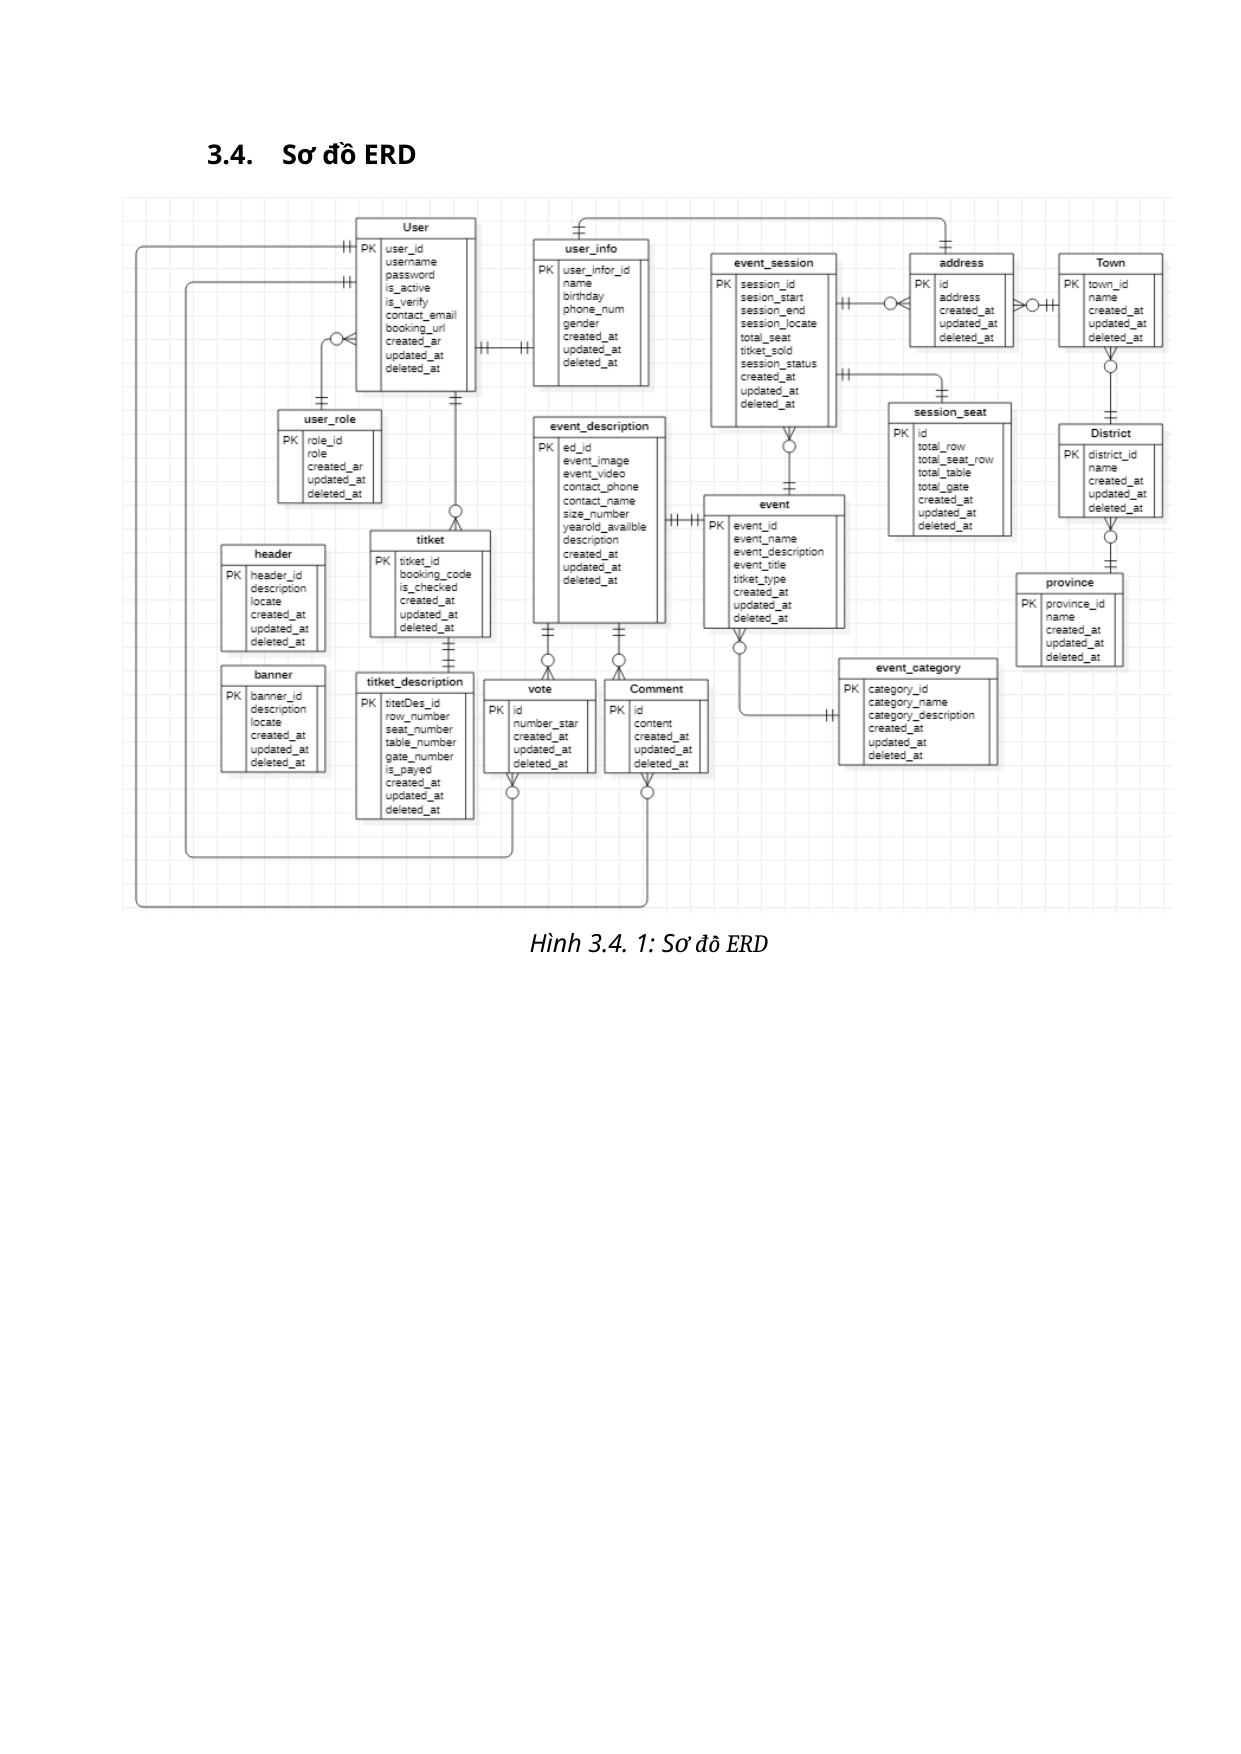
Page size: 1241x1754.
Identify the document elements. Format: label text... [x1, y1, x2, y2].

picture [122, 197, 1174, 913]
text Hình 3.4. 1: Sơ đồ ERD [207, 925, 1092, 959]
text Sơ đồ ERD [207, 136, 1092, 173]
